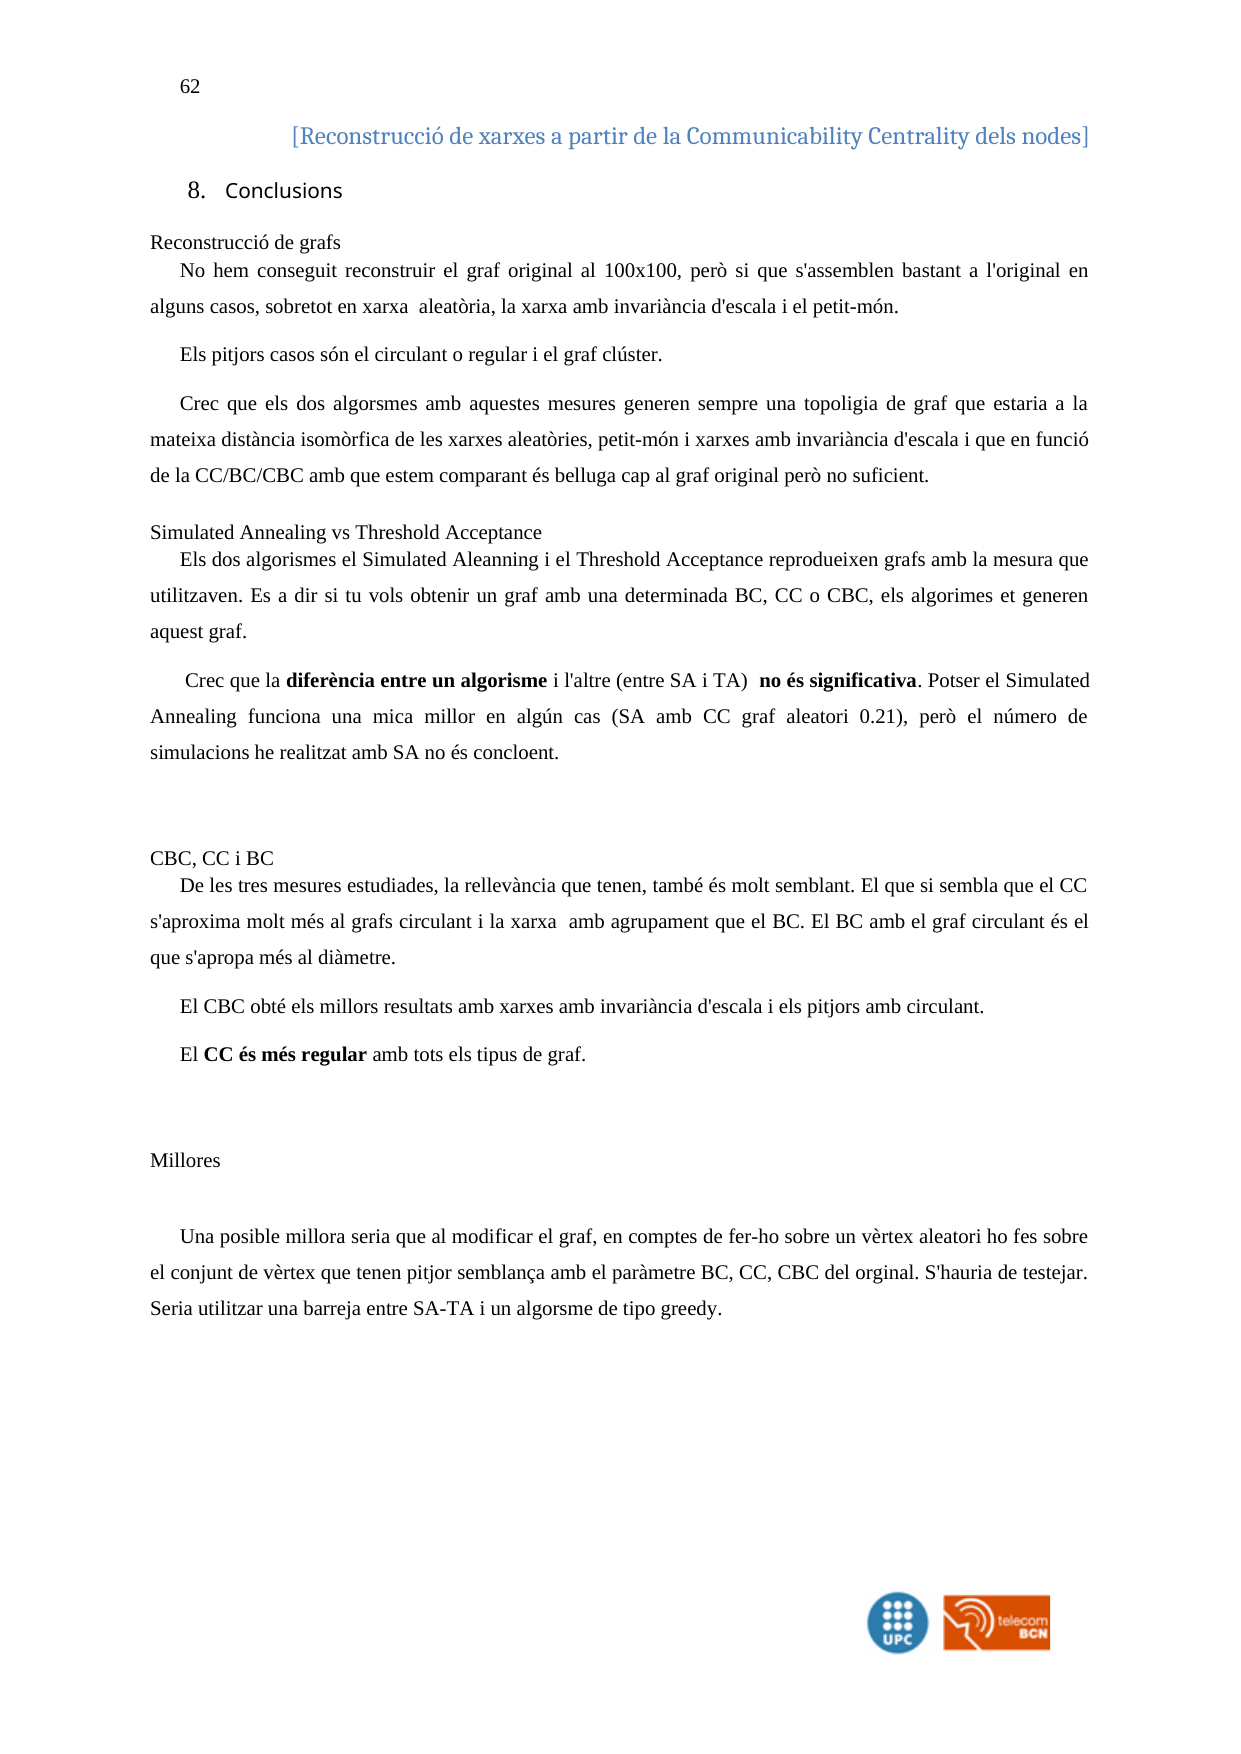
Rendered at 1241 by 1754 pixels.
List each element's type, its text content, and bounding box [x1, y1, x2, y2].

text De les tres mesures estudiades, la rellevància que tenen, també és molt semblant. El que si sembla que el CC s'aproxima molt més al grafs circulant i la xarxa amb agrupament que el BC. El BC amb el graf circulant és el que s'apropa més al diàmetre. [150, 873, 1090, 969]
text No hem conseguit reconstruir el graf original al 100x100, però si que s'assemblen bastant a l'original en alguns casos, sobretot en xarxa aleatòria, la xarxa amb invariància d'escala i el petit-món. [150, 258, 1090, 318]
subtitle CBC, CC i BC [150, 846, 1090, 869]
text Els pitjors casos són el circulant o regular i el graf clúster. [150, 342, 1090, 366]
subtitle Simulated Annealing vs Threshold Acceptance [150, 520, 1090, 544]
text Una posible millora seria que al modificar el graf, en comptes de fer-ho sobre un vèrtex aleatori ho fes sobre el conjunt de vèrtex que tenen pitjor semblança amb el paràmetre BC, CC, CBC del orginal. S'hauria de testejar. Seria utilitzar una barreja entre SA-TA i un algorsme de tipo greedy. [150, 1224, 1090, 1320]
text Crec que els dos algorsmes amb aquestes mesures generen sempre una topoligia de graf que estaria a la mateixa distància isomòrfica de les xarxes aleatòries, petit-món i xarxes amb invariància d'escala i que en funció de la CC/BC/CBC amb que estem comparant és belluga cap al graf original però no suficient. [150, 391, 1090, 487]
subtitle Millores [150, 1148, 1090, 1172]
picture [863, 1589, 1050, 1656]
subtitle Reconstrucció de grafs [150, 230, 1090, 254]
text El CC és més regular amb tots els tipus de graf. [150, 1042, 1090, 1066]
text El CBC obté els millors resultats amb xarxes amb invariància d'escala i els pitjors amb circulant. [150, 994, 1090, 1018]
text Crec que la diferència entre un algorisme i l'altre (entre SA i TA) no és significativa. Potser el Simulated Annealing funciona una mica millor en algún cas (SA amb CC graf aleatori 0.21), però el número de simulacions he realitzat amb SA no és concloent. [150, 668, 1090, 764]
text Els dos algorismes el Simulated Aleanning i el Threshold Acceptance reprodueixen grafs amb la mesura que utilitzaven. Es a dir si tu vols obtenir un graf amb una determinada BC, CC o CBC, els algorimes et generen aquest graf. [150, 547, 1090, 643]
subtitle Conclusions [187, 175, 1090, 205]
